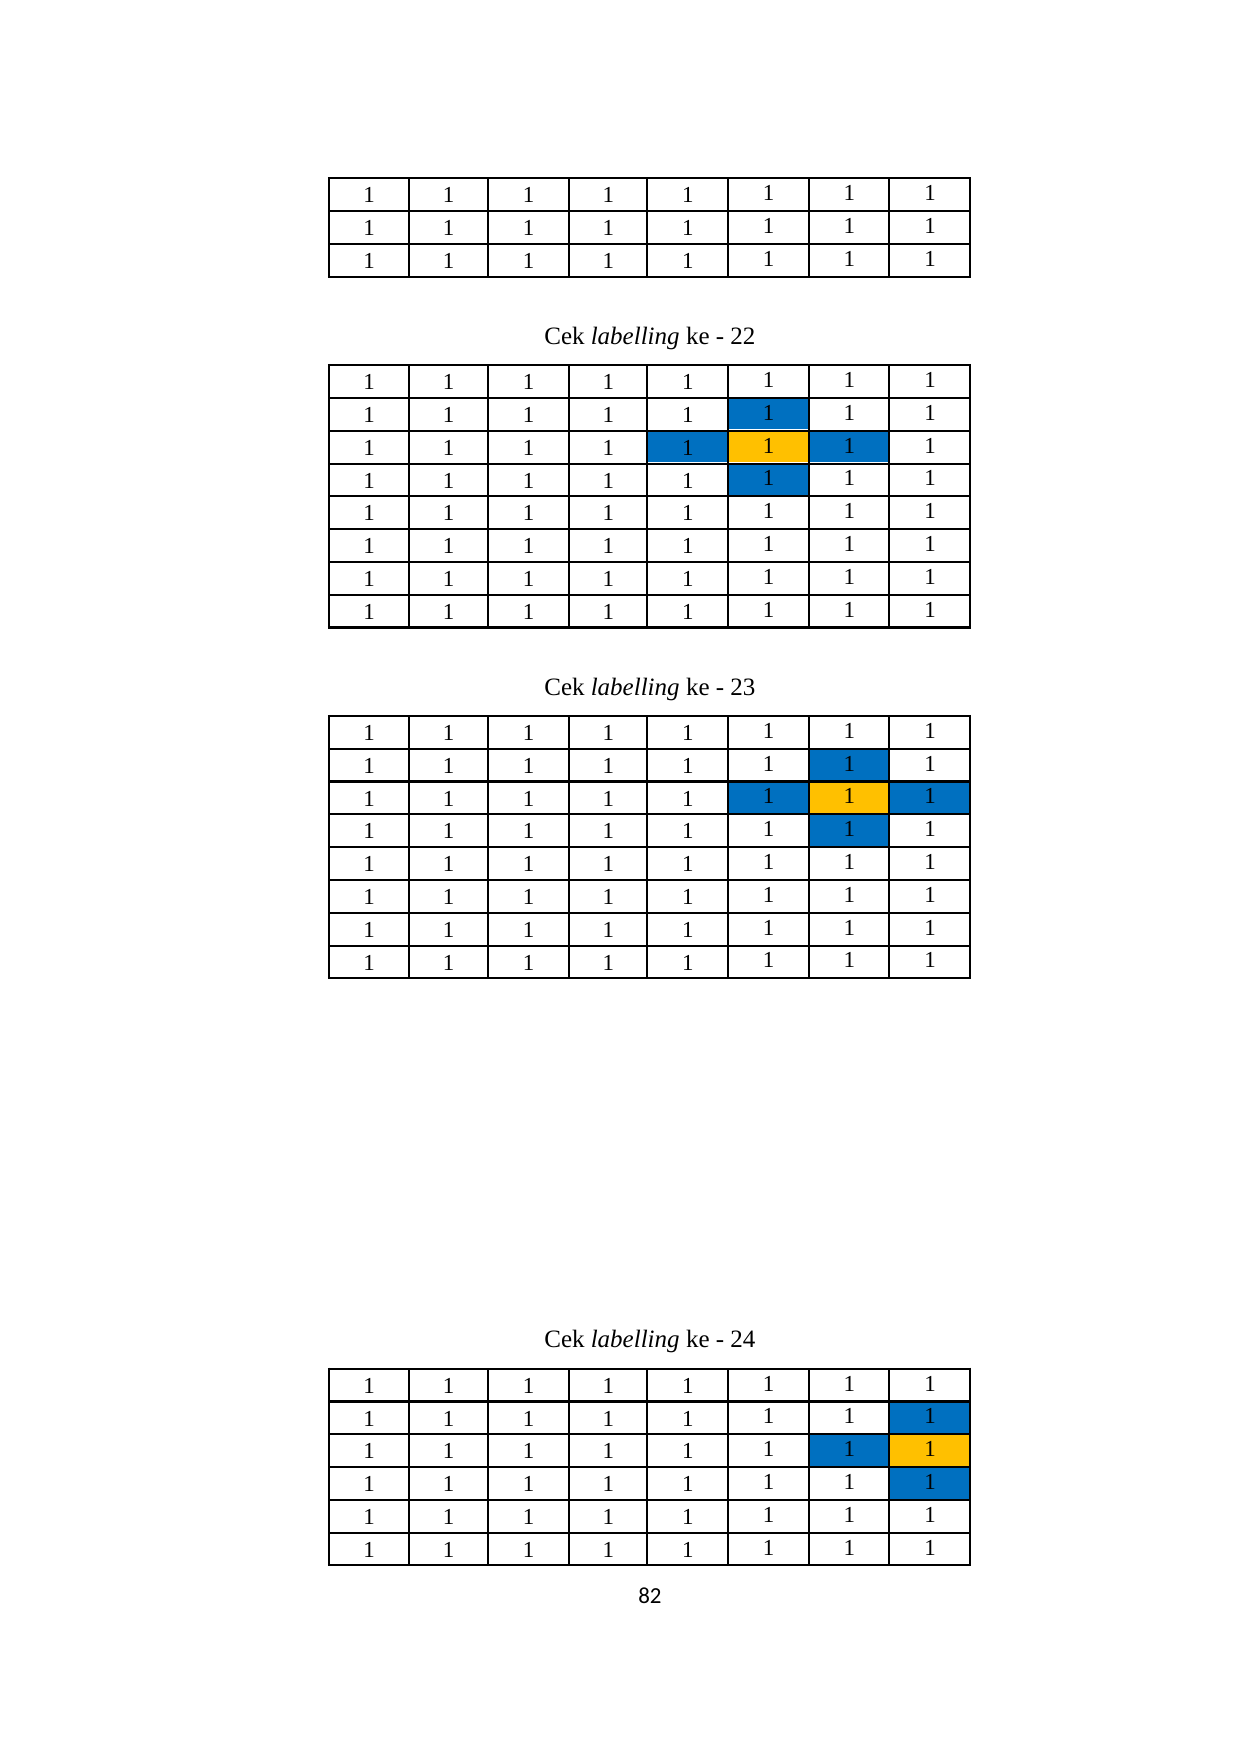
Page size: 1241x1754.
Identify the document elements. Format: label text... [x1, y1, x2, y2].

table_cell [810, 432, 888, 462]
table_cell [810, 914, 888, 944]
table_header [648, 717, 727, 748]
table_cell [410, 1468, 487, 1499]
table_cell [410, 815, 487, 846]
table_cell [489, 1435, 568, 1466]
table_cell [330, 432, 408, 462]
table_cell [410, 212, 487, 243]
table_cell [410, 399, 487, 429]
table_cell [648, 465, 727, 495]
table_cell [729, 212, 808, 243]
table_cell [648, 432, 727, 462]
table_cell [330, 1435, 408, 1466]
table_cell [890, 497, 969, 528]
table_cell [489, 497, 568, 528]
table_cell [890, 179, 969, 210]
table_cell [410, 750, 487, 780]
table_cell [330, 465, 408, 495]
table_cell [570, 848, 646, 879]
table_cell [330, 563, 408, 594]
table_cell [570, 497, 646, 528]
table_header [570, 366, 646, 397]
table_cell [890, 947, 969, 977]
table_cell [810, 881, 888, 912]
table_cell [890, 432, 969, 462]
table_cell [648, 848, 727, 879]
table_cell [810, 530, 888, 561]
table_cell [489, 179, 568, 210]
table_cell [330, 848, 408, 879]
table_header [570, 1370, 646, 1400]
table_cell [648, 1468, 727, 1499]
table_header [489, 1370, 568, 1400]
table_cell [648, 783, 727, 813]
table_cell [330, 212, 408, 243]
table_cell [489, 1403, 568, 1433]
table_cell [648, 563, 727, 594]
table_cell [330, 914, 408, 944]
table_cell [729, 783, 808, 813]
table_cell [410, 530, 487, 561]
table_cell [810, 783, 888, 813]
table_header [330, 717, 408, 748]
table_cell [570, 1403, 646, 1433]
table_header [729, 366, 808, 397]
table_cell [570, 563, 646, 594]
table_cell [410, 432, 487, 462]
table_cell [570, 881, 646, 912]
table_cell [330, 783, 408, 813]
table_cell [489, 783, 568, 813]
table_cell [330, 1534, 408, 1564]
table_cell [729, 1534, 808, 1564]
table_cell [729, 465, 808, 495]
text Cek labelling ke - 24 [177, 1324, 1122, 1353]
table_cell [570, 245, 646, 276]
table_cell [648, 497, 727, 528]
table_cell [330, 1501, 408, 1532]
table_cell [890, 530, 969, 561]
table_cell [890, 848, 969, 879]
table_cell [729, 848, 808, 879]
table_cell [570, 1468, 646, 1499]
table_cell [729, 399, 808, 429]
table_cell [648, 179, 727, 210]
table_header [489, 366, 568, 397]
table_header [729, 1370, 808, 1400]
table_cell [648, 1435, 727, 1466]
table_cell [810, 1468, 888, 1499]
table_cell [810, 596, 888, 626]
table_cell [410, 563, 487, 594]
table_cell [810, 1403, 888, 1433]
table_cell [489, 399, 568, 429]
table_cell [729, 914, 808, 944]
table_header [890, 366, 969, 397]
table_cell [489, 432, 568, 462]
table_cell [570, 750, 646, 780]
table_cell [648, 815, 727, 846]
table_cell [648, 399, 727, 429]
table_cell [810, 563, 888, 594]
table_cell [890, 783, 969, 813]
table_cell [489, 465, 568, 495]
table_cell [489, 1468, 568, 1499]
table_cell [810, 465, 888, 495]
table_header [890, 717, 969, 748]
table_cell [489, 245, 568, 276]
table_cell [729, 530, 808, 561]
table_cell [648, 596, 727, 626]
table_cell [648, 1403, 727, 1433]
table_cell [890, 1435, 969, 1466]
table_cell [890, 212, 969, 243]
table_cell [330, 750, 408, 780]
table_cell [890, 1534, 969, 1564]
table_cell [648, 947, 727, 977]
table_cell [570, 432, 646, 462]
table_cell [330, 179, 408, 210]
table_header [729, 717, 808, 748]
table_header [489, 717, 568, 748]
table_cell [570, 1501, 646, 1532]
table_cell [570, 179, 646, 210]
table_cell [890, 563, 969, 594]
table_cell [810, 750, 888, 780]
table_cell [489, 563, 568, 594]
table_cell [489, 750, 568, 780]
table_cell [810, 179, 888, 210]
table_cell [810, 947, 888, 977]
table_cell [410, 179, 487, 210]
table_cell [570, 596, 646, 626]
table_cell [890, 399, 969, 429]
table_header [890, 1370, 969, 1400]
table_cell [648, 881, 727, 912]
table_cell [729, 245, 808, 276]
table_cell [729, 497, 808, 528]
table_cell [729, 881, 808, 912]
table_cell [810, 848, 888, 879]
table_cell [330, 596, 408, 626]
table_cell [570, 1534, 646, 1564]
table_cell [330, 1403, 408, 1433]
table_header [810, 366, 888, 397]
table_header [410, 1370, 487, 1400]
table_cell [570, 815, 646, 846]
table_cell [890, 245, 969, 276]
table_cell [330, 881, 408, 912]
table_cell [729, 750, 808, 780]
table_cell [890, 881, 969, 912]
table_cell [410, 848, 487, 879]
text Cek labelling ke - 23 [177, 672, 1122, 700]
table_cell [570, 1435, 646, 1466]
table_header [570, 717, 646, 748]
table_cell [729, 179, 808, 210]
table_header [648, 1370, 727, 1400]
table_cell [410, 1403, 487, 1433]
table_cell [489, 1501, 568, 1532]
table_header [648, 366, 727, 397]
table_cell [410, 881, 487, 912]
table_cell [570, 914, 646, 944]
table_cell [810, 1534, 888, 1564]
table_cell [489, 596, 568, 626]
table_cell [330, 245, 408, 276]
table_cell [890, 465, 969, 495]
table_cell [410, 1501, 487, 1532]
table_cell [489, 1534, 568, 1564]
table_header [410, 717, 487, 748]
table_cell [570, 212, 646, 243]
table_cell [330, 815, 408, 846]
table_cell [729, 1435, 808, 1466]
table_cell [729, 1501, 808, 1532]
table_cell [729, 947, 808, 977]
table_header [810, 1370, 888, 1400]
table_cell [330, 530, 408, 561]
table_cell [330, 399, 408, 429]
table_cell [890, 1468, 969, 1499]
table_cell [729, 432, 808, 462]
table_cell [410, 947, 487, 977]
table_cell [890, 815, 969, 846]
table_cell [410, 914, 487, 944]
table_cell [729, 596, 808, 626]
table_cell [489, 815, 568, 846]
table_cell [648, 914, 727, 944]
text Cek labelling ke - 22 [177, 321, 1122, 349]
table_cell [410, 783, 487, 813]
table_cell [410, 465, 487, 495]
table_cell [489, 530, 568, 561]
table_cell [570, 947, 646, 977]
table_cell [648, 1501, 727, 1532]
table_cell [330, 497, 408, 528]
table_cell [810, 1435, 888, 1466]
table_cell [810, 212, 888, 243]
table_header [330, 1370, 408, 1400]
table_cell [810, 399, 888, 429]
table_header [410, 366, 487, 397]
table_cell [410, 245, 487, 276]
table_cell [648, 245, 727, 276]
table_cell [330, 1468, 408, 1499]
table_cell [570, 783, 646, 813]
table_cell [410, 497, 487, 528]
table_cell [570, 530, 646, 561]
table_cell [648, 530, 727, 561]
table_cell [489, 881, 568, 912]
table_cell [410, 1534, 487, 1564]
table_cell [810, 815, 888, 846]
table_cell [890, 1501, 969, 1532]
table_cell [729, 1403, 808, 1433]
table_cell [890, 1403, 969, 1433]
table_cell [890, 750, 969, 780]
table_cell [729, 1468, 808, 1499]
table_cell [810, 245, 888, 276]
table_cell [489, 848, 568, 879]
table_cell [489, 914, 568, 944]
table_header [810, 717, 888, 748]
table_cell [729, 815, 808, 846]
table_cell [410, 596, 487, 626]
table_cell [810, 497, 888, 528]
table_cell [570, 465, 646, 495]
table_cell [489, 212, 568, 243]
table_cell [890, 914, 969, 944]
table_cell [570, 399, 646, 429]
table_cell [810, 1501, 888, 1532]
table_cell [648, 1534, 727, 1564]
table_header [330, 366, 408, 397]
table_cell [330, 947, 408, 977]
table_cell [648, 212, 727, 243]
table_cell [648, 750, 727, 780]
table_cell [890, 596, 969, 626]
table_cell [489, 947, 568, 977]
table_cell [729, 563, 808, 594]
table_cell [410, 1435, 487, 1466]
